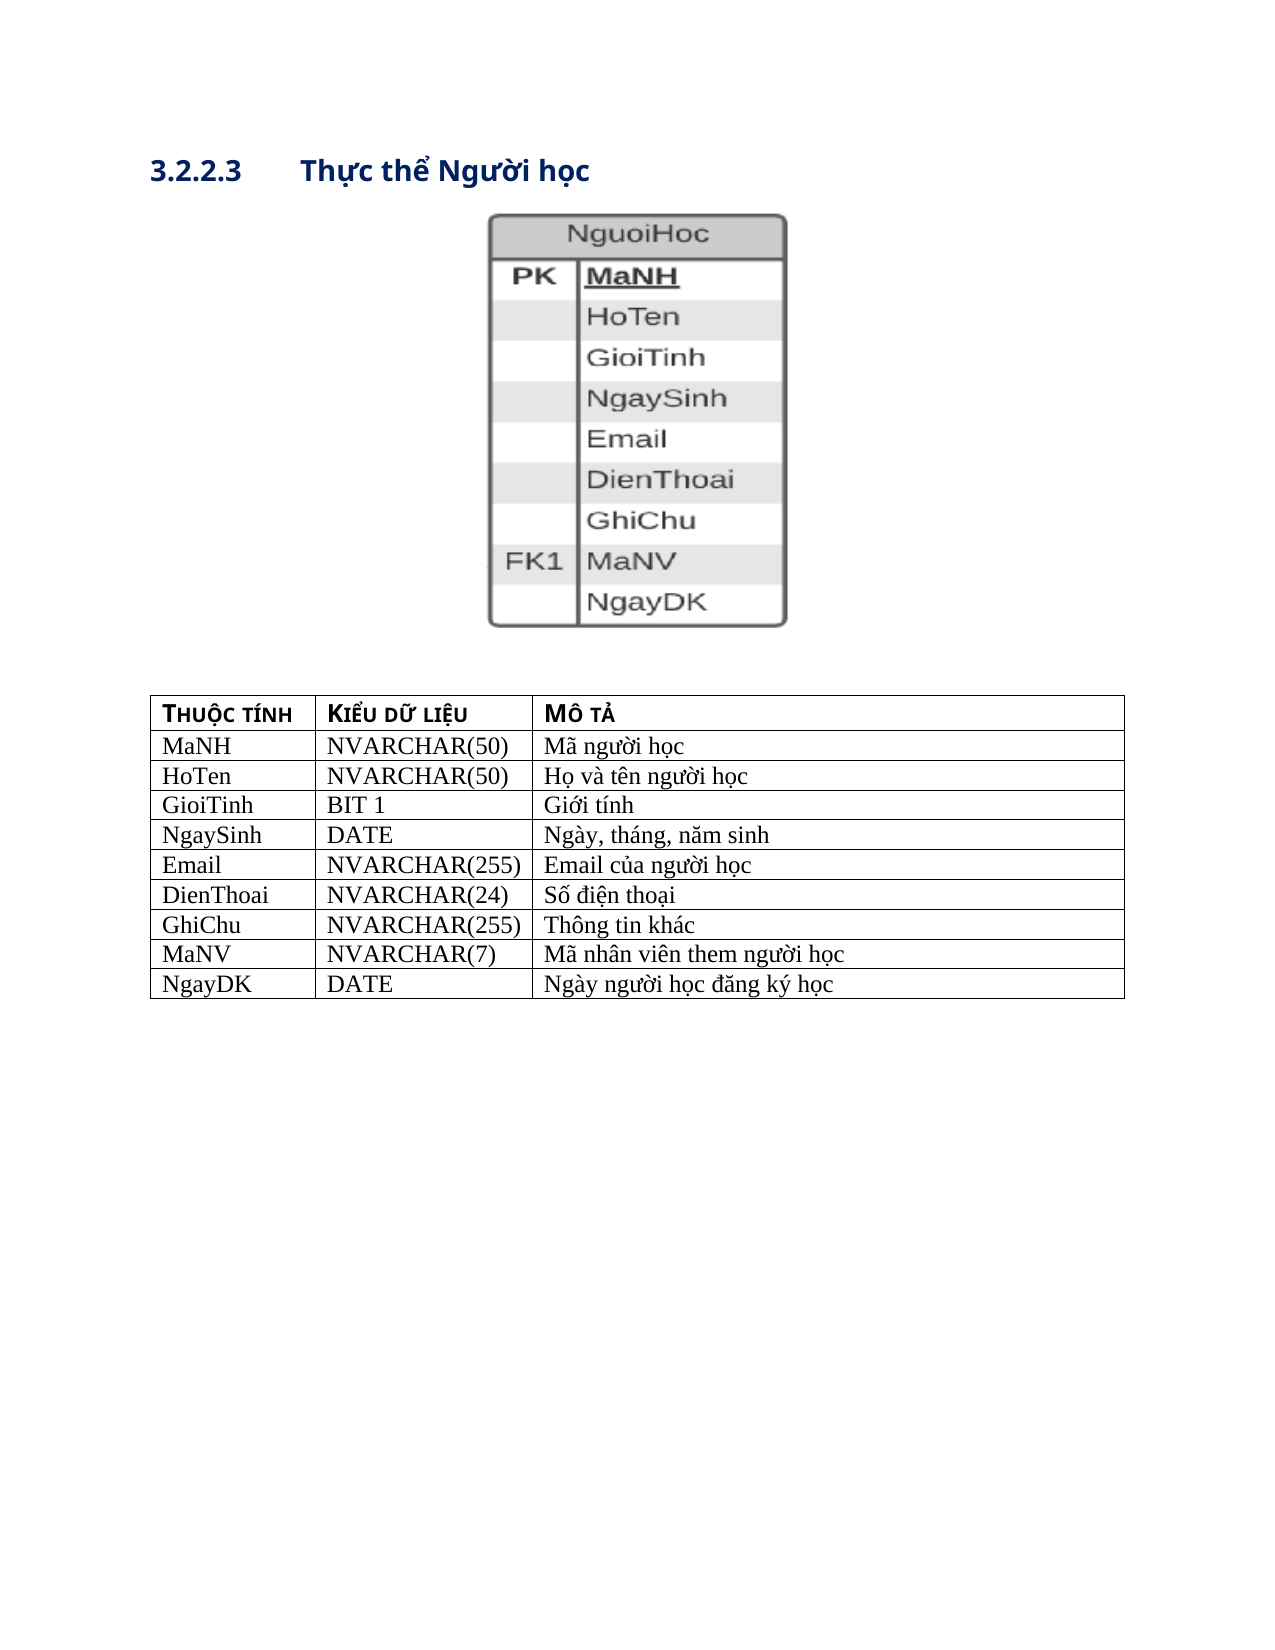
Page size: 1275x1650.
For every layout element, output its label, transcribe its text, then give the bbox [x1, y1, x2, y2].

table_cell MaNH [151, 731, 315, 760]
picture [473, 192, 802, 639]
table_cell NVARCHAR(7) [316, 940, 532, 968]
table_cell NVARCHAR(255) [316, 850, 532, 879]
table_cell MaNV [151, 940, 315, 968]
table_cell BIT 1 [316, 791, 532, 819]
table_cell NVARCHAR(24) [316, 880, 532, 909]
table_cell Ngày người học đăng ký học [533, 969, 1124, 998]
table_cell NVARCHAR(50) [316, 761, 532, 789]
table_cell DienThoai [151, 880, 315, 909]
table_header Mô tả [533, 696, 1124, 730]
table_cell HoTen [151, 761, 315, 789]
table_header Thuộc tính [151, 696, 315, 730]
table_header Kiểu dữ liệu [316, 696, 532, 730]
table_cell DATE [316, 969, 532, 998]
table_cell NVARCHAR(255) [316, 910, 532, 938]
table_cell NgayDK [151, 969, 315, 998]
table_cell Email [151, 850, 315, 879]
table_cell Mã nhân viên them người học [533, 940, 1124, 968]
table_cell Giới tính [533, 791, 1124, 819]
table_cell Họ và tên người học [533, 761, 1124, 789]
table_cell Email của người học [533, 850, 1124, 879]
table_cell Ngày, tháng, năm sinh [533, 820, 1124, 849]
table_cell DATE [316, 820, 532, 849]
table_cell NgaySinh [151, 820, 315, 849]
table_cell GioiTinh [151, 791, 315, 819]
table_cell Mã người học [533, 731, 1124, 760]
subtitle Thực thể Người học [150, 150, 1125, 190]
table_cell NVARCHAR(50) [316, 731, 532, 760]
table_cell Số điện thoại [533, 880, 1124, 909]
table_cell GhiChu [151, 910, 315, 938]
table_cell Thông tin khác [533, 910, 1124, 938]
